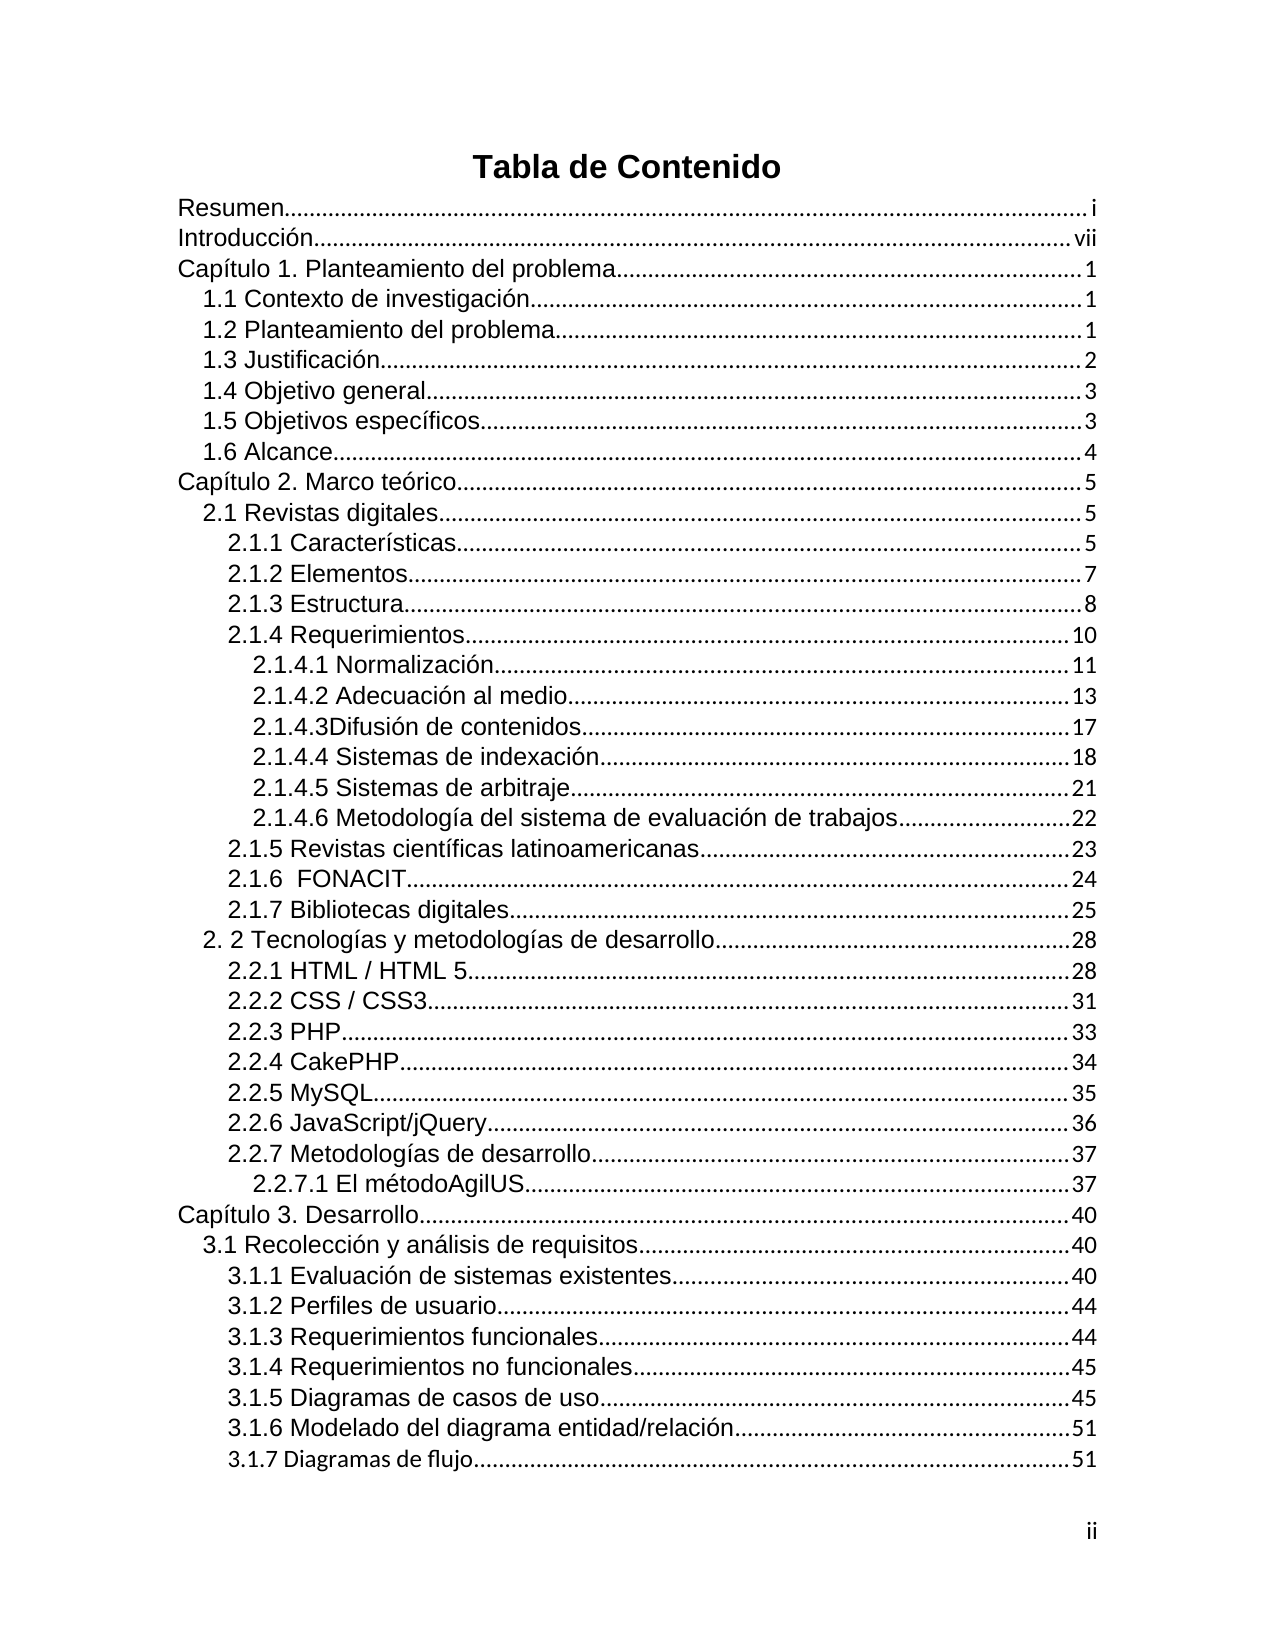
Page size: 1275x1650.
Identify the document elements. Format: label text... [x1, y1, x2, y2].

text 3.1.4 Requerimientos no funcionales 45 [227, 1352, 1098, 1382]
text 1.1 Contexto de investigación 1 [202, 283, 1098, 314]
text 2.2.6 JavaScript/jQuery 36 [227, 1107, 1098, 1138]
text 3.1.7 Diagramas de flujo 51 [227, 1443, 1098, 1474]
text 2.2.5 MySQL 35 [227, 1077, 1098, 1107]
text 3.1.5 Diagramas de casos de uso 45 [227, 1382, 1098, 1413]
text 2.2.1 HTML / HTML 5 28 [227, 955, 1098, 985]
text 2.1.5 Revistas científicas latinoamericanas 23 [227, 833, 1098, 863]
text 3.1.6 Modelado del diagrama entidad/relación 51 [227, 1413, 1098, 1443]
text Resumen i [177, 192, 1098, 222]
text 2.1 Revistas digitales 5 [202, 497, 1098, 527]
text 2.2.7 Metodologías de desarrollo 37 [227, 1138, 1098, 1168]
text 3.1.2 Perfiles de usuario 44 [227, 1291, 1098, 1321]
text Capítulo 3. Desarrollo 40 [177, 1199, 1098, 1229]
text 1.5 Objetivos específicos 3 [202, 405, 1098, 436]
text 2.1.4.2 Adecuación al medio 13 [252, 680, 1098, 711]
text 2.1.1 Características 5 [227, 527, 1098, 558]
text Introducción vii [177, 222, 1098, 253]
text 2.1.4.5 Sistemas de arbitraje 21 [252, 772, 1098, 802]
text 2.1.4.1 Normalización 11 [252, 649, 1098, 680]
text 3.1.3 Requerimientos funcionales 44 [227, 1321, 1098, 1352]
text 2.2.4 CakePHP 34 [227, 1046, 1098, 1077]
text 1.4 Objetivo general 3 [202, 375, 1098, 405]
text 2.2.7.1 El métodoAgilUS 37 [252, 1168, 1098, 1199]
text 1.3 Justificación 2 [202, 344, 1098, 375]
text 2.1.4.6 Metodología del sistema de evaluación de trabajos 22 [252, 802, 1098, 833]
text 3.1.1 Evaluación de sistemas existentes 40 [227, 1260, 1098, 1291]
text Capítulo 1. Planteamiento del problema 1 [177, 253, 1098, 283]
text 2.2.2 CSS / CSS3 31 [227, 985, 1098, 1016]
text 3.1 Recolección y análisis de requisitos 40 [202, 1229, 1098, 1260]
text Capítulo 2. Marco teórico 5 [177, 466, 1098, 497]
text 2.1.4.3Difusión de contenidos 17 [252, 711, 1098, 741]
text 1.6 Alcance 4 [202, 436, 1098, 466]
text 2.1.7 Bibliotecas digitales 25 [227, 894, 1098, 924]
text 1.2 Planteamiento del problema 1 [202, 314, 1098, 344]
text 2.1.2 Elementos 7 [227, 558, 1098, 588]
text Tabla de Contenido [398, 148, 1098, 186]
text 2.1.3 Estructura 8 [227, 588, 1098, 619]
text 2. 2 Tecnologías y metodologías de desarrollo 28 [202, 924, 1098, 955]
text 2.1.4.4 Sistemas de indexación 18 [252, 741, 1098, 772]
text 2.1.4 Requerimientos 10 [227, 619, 1098, 649]
text 2.1.6 FONACIT 24 [227, 863, 1098, 894]
text 2.2.3 PHP 33 [227, 1016, 1098, 1046]
